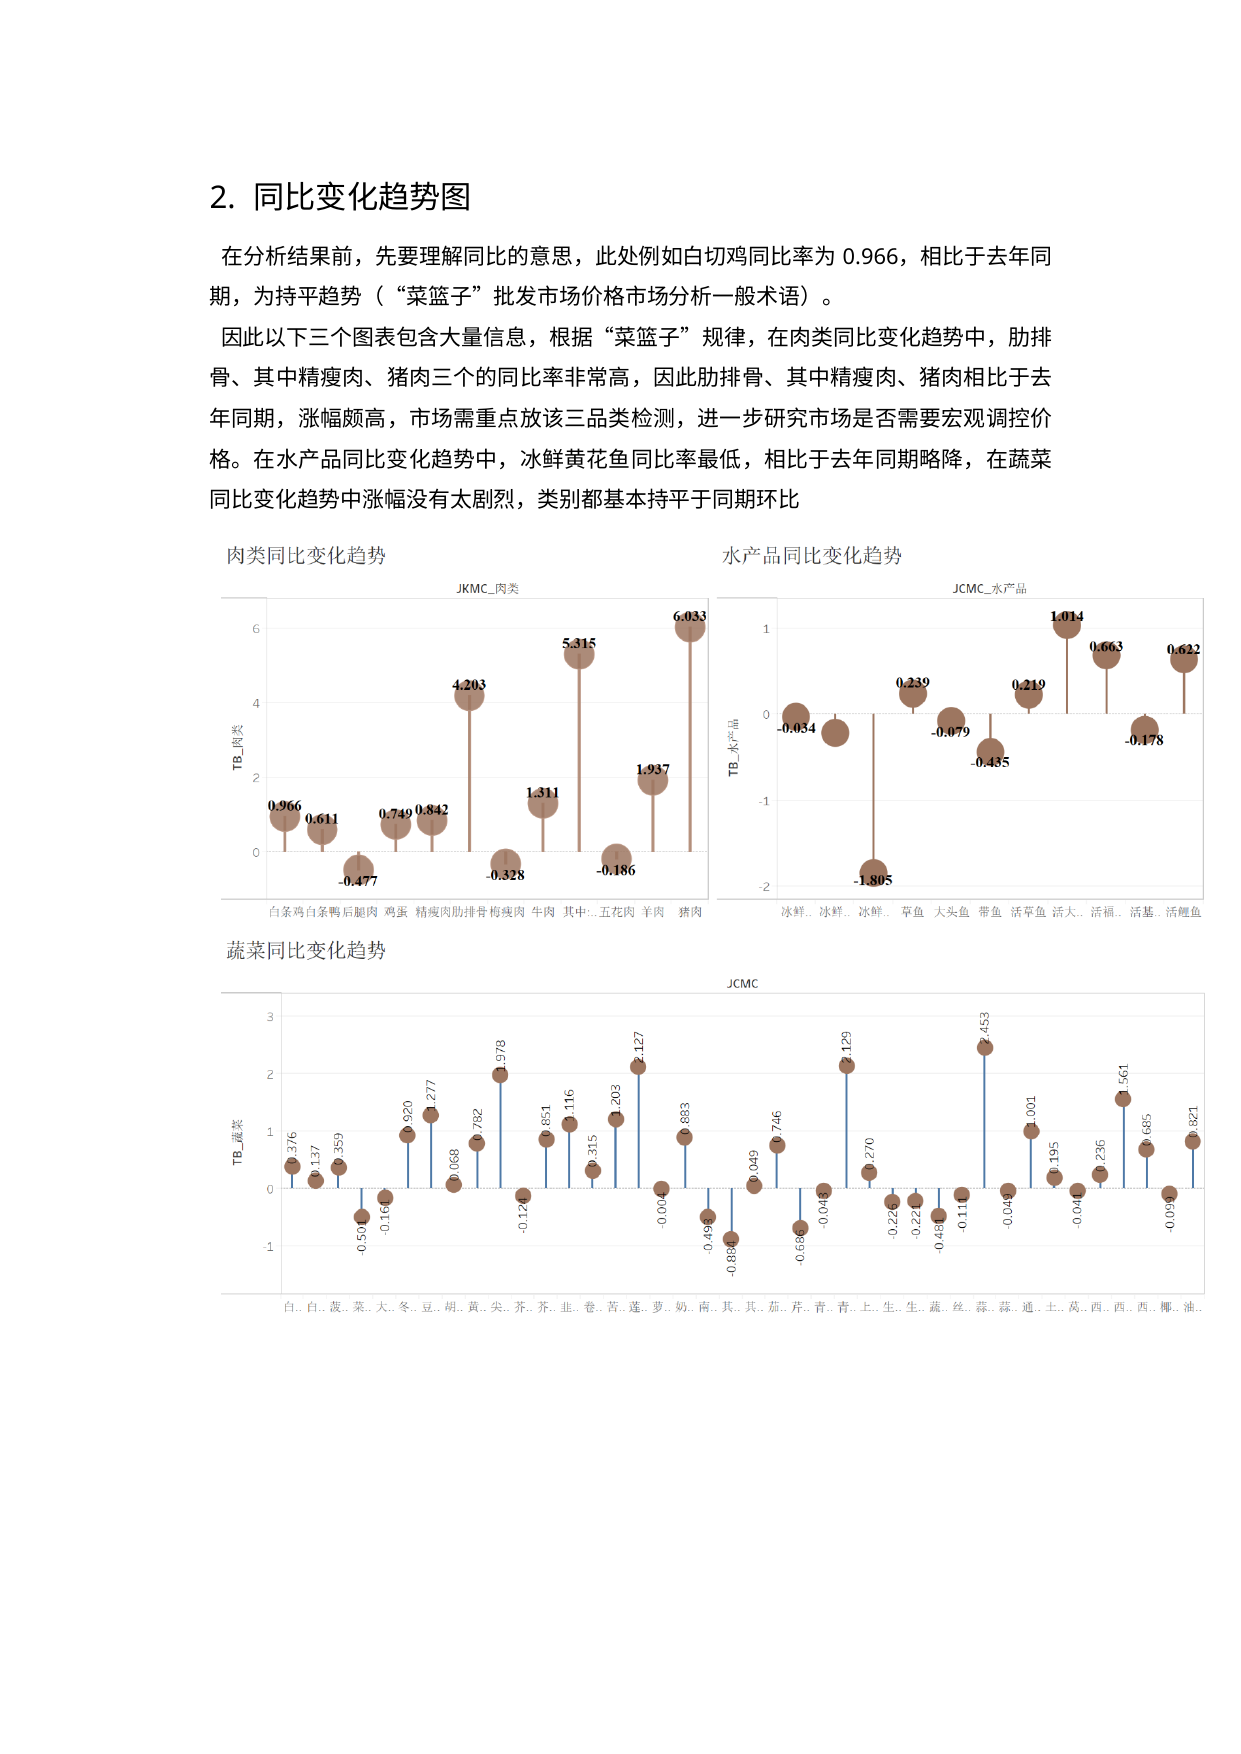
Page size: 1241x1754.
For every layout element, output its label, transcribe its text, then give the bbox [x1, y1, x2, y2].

picture [209, 522, 1217, 1328]
list 同比变化趋势图 [209, 162, 1053, 227]
text 因此以下三个图表包含大量信息，根据“菜篮子”规律，在肉类同比变化趋势中，肋排骨、其中精瘦肉、猪肉三个的同比率非常高，因此肋排骨、其中精瘦肉、猪肉相比于去年同期，涨幅颇高，市场需重点放该三品类检测，进一步研究市场是否需要宏观调控价格。在水产品同比变化趋势中，冰鲜黄花鱼同比率最低，相比于去年同期略降，在蔬菜同比变化趋势中涨幅没有太剧烈，类别都基本持平于同期环比 [209, 319, 1053, 514]
text 在分析结果前，先要理解同比的意思，此处例如白切鸡同比率为0.966，相比于去年同期，为持平趋势（“菜篮子”批发市场价格市场分析一般术语）。 [209, 238, 1053, 311]
